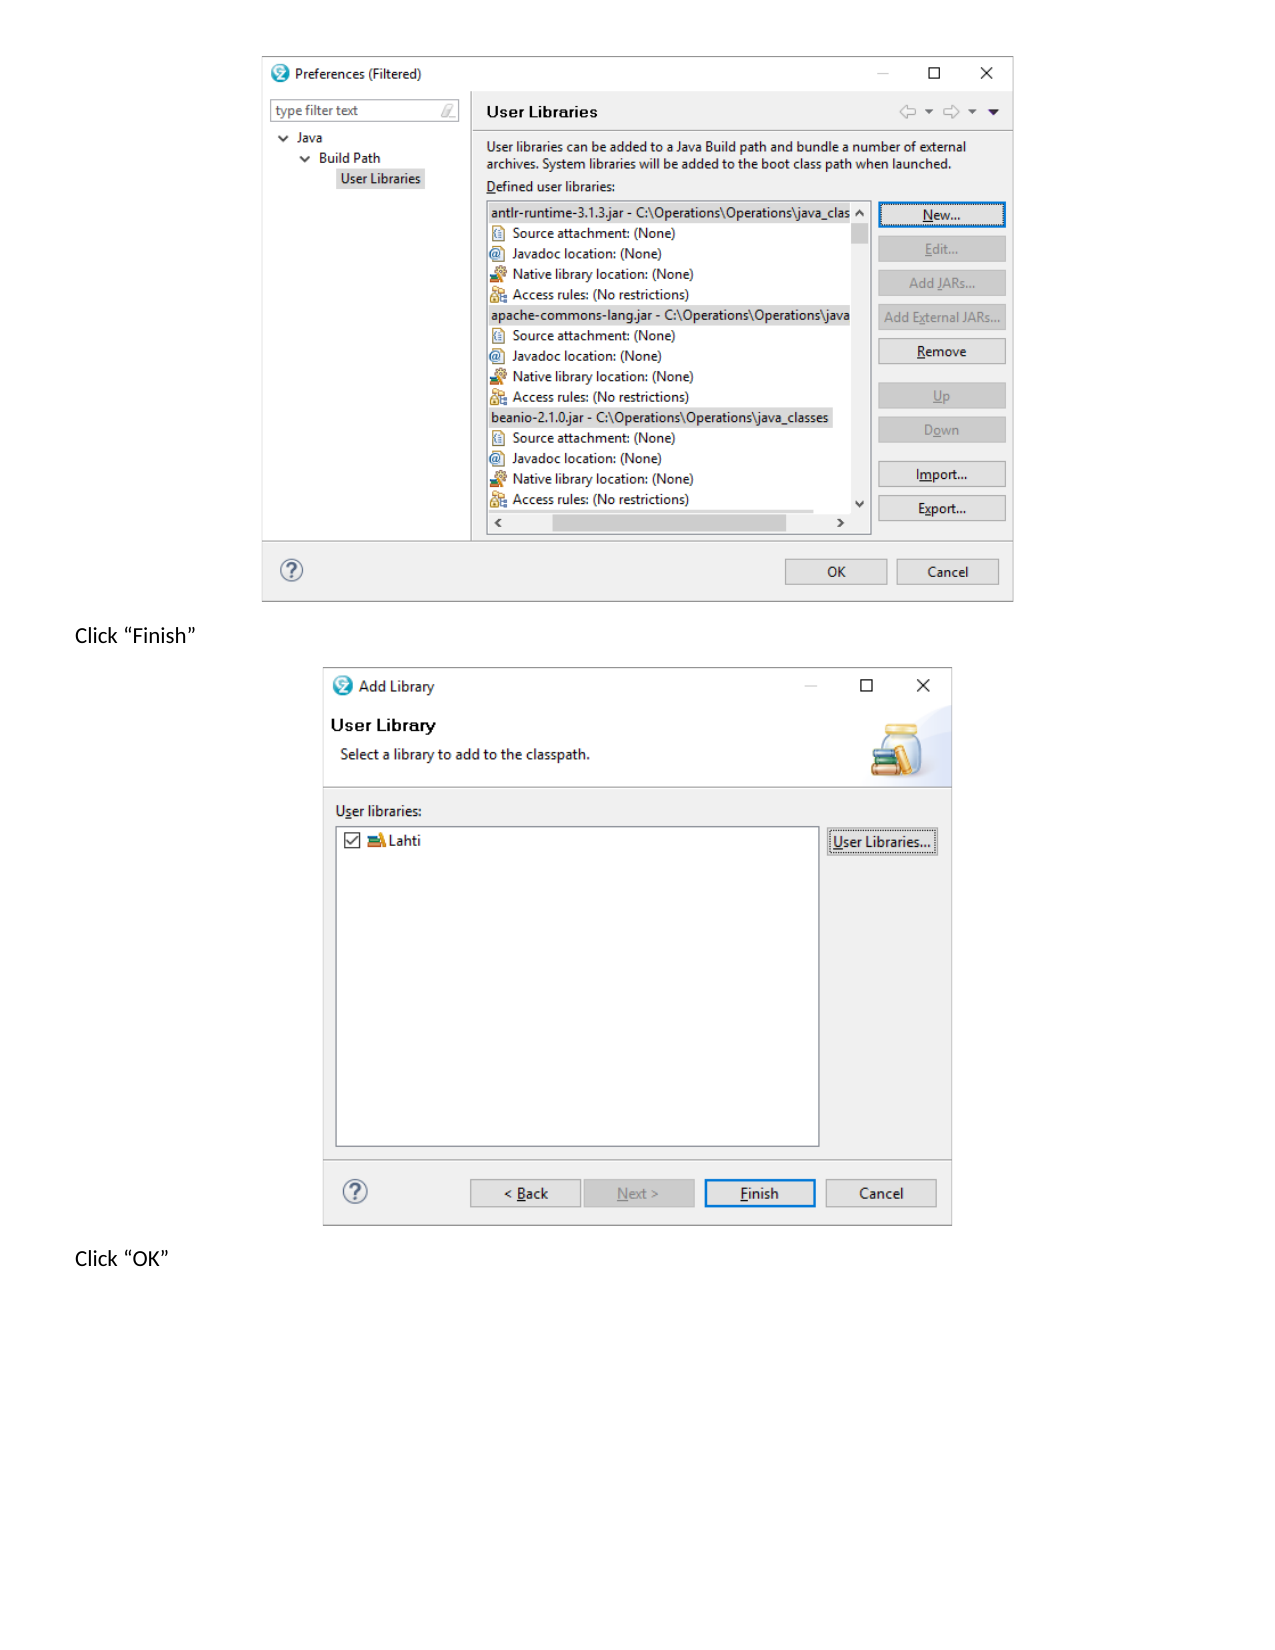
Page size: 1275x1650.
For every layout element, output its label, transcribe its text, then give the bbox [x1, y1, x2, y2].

picture [322, 667, 953, 1226]
picture [261, 56, 1014, 602]
text Click “Finish” [75, 621, 1200, 649]
text Click “OK” [75, 1244, 1200, 1272]
